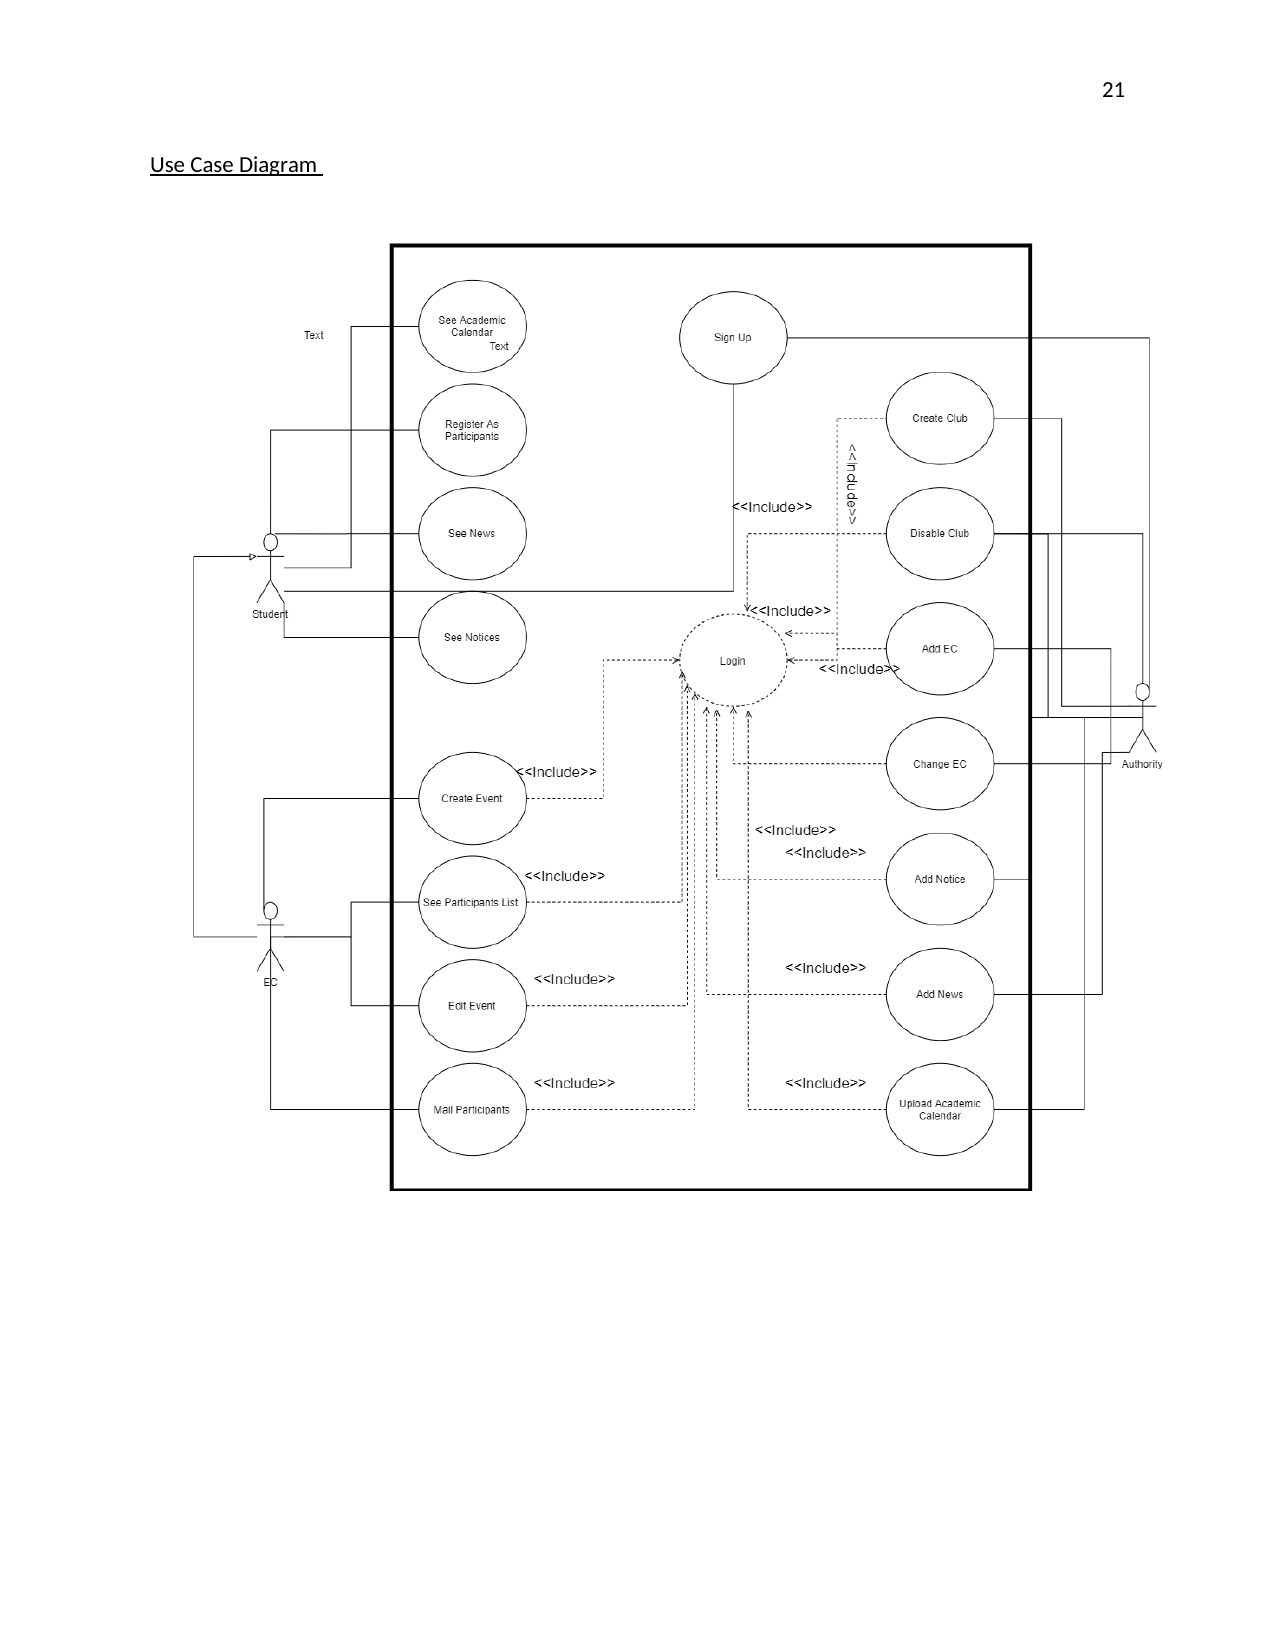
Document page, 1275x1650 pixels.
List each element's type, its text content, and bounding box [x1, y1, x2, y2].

text Use Case Diagram [150, 150, 1125, 178]
picture [187, 243, 1163, 1191]
